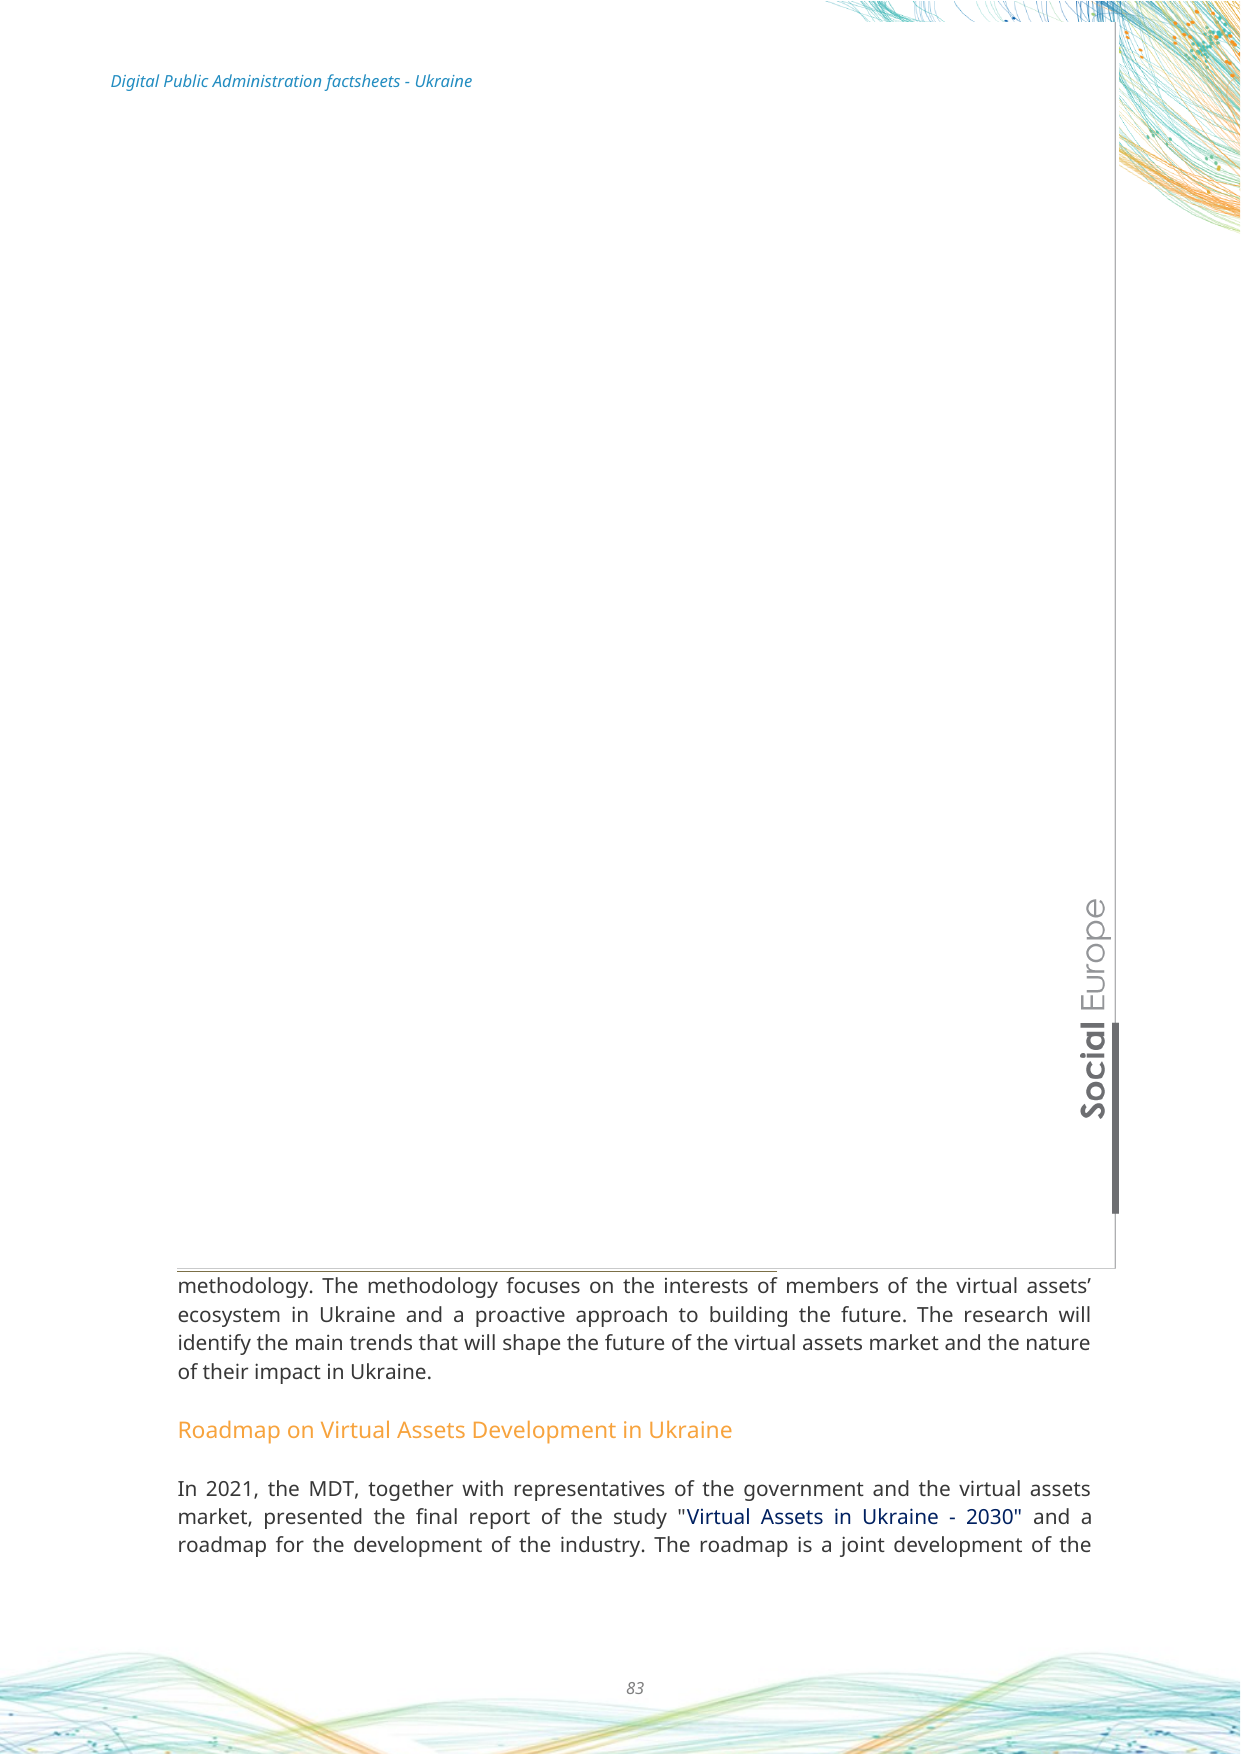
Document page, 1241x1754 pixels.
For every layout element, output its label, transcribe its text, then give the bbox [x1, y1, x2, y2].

picture [0, 1628, 1241, 1754]
picture [177, 1, 1241, 1269]
text In 2021, the MDT, together with representatives of the virtual assets market, drafted the Strategy of Virtual Assets Development in Ukraine. The Strategy is developed based on the virtual assets market research which will be conducted according to the latest foresight methodology. The methodology focuses on the interests of members of the virtual assets’ ecosystem in Ukraine and a proactive approach to building the future. The research will identify the main trends that will shape the future of the virtual assets market and the nature of their impact in Ukraine. [177, 1272, 1092, 1385]
text In 2021, the MDT, together with representatives of the government and the virtual assets market, presented the final report of the study "Virtual Assets in Ukraine - 2030" and a roadmap for the development of the industry. The roadmap is a joint development of the crypto community and the result of a study of the field of virtual assets, which was conducted using the foresight methodology. [177, 1474, 1092, 1559]
text Roadmap on Virtual Assets Development in Ukraine [177, 1414, 1092, 1445]
